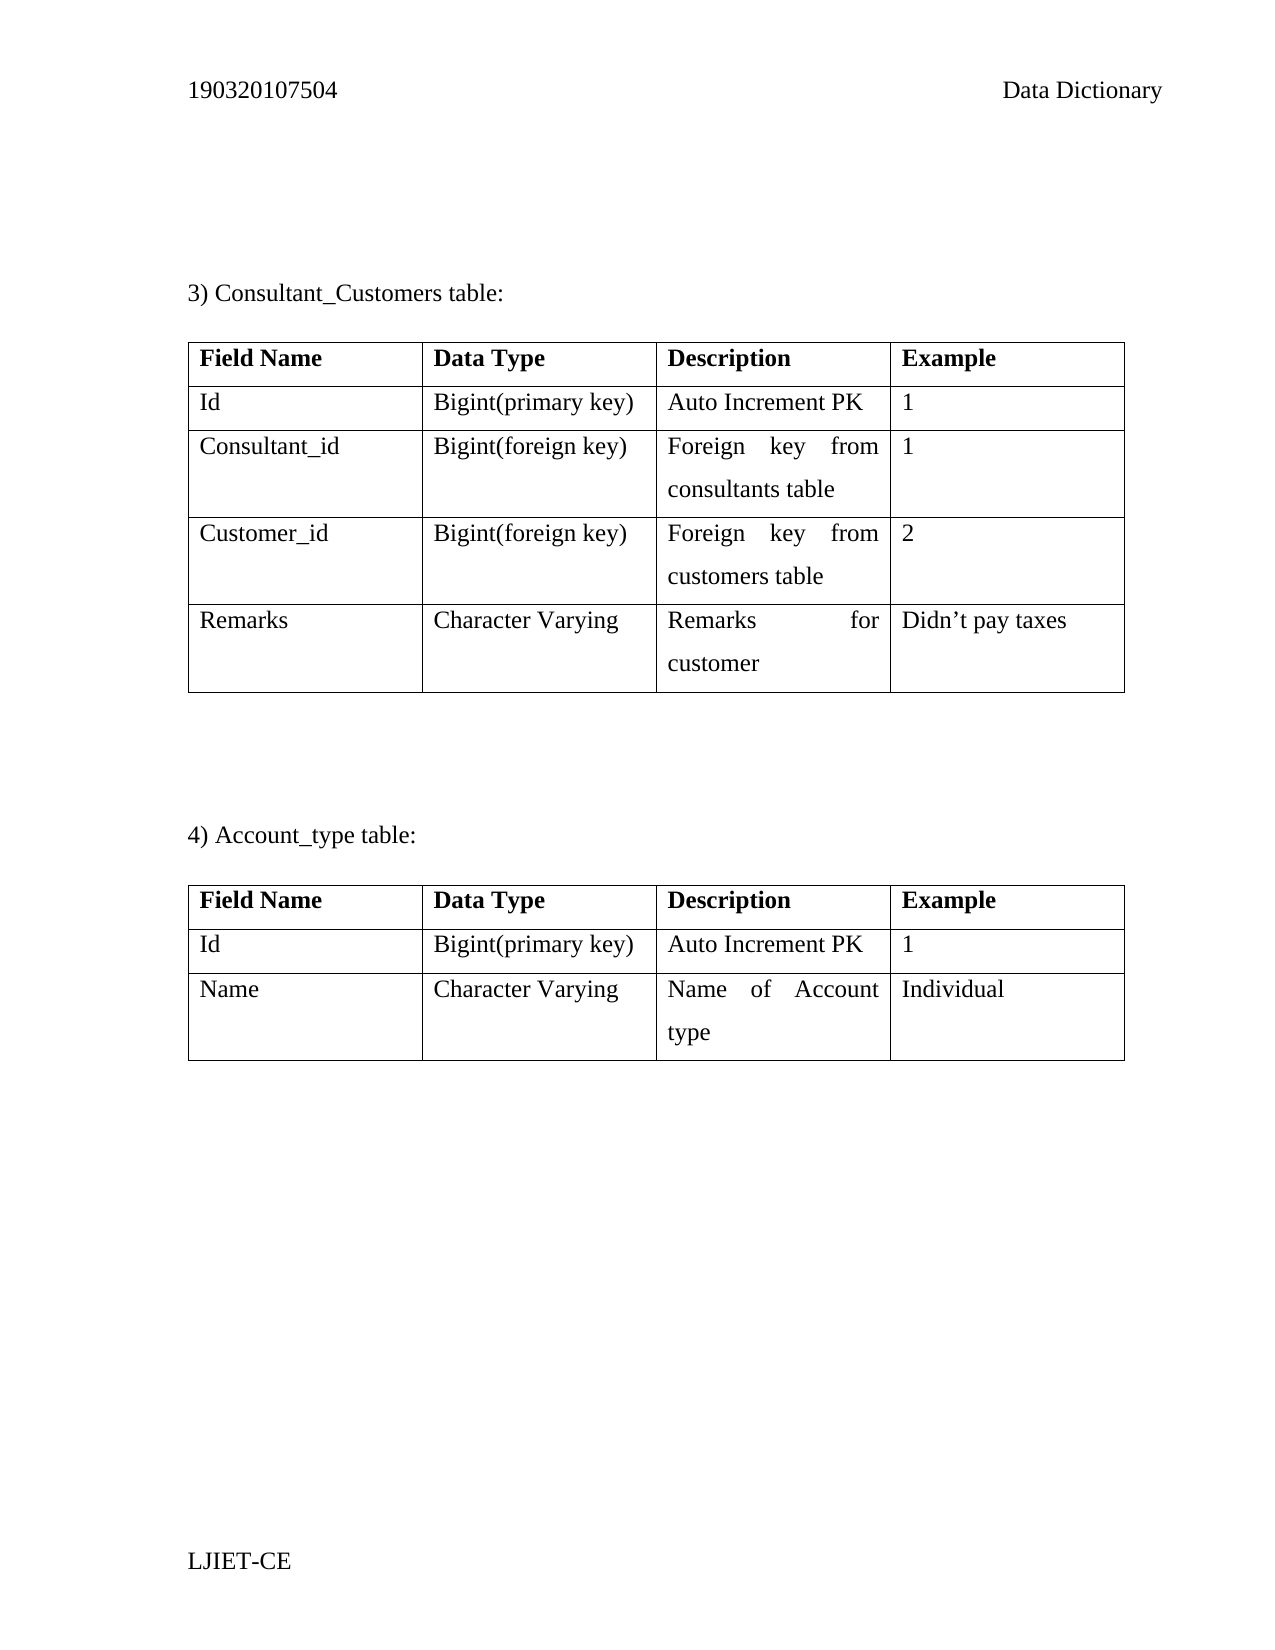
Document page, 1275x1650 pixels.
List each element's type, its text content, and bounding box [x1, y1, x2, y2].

table_header Description [657, 343, 890, 386]
text 4) Account_type table: [187, 821, 1125, 849]
text 3) Consultant_Customers table: [187, 278, 1125, 307]
table_header Description [657, 886, 890, 928]
table_cell Character Varying [423, 605, 656, 692]
table_cell Name [189, 974, 422, 1060]
table_cell Id [189, 387, 422, 430]
table_cell Bigint(primary key) [423, 387, 656, 430]
table_cell Remarks [189, 605, 422, 692]
table_cell Bigint(primary key) [423, 930, 656, 973]
table_header Data Type [423, 886, 656, 928]
table_cell Consultant_id [189, 431, 422, 517]
table_cell Customer_id [189, 518, 422, 604]
table_cell Foreign key from customers table [657, 518, 890, 604]
table_cell 1 [891, 431, 1124, 517]
table_header Example [891, 343, 1124, 386]
table_cell Didn’t pay taxes [891, 605, 1124, 692]
table_cell Auto Increment PK [657, 930, 890, 973]
table_header Field Name [189, 343, 422, 386]
table_cell Auto Increment PK [657, 387, 890, 430]
table_cell Id [189, 930, 422, 973]
table_cell Foreign key from consultants table [657, 431, 890, 517]
table_cell Remarks for customer [657, 605, 890, 692]
table_cell Bigint(foreign key) [423, 518, 656, 604]
table_cell Bigint(foreign key) [423, 431, 656, 517]
table_cell 1 [891, 387, 1124, 430]
table_header Example [891, 886, 1124, 928]
table_cell 1 [891, 930, 1124, 973]
table_header Data Type [423, 343, 656, 386]
table_cell 2 [891, 518, 1124, 604]
table_cell Individual [891, 974, 1124, 1060]
table_cell Name of Account type [657, 974, 890, 1060]
table_header Field Name [189, 886, 422, 928]
table_cell Character Varying [423, 974, 656, 1060]
